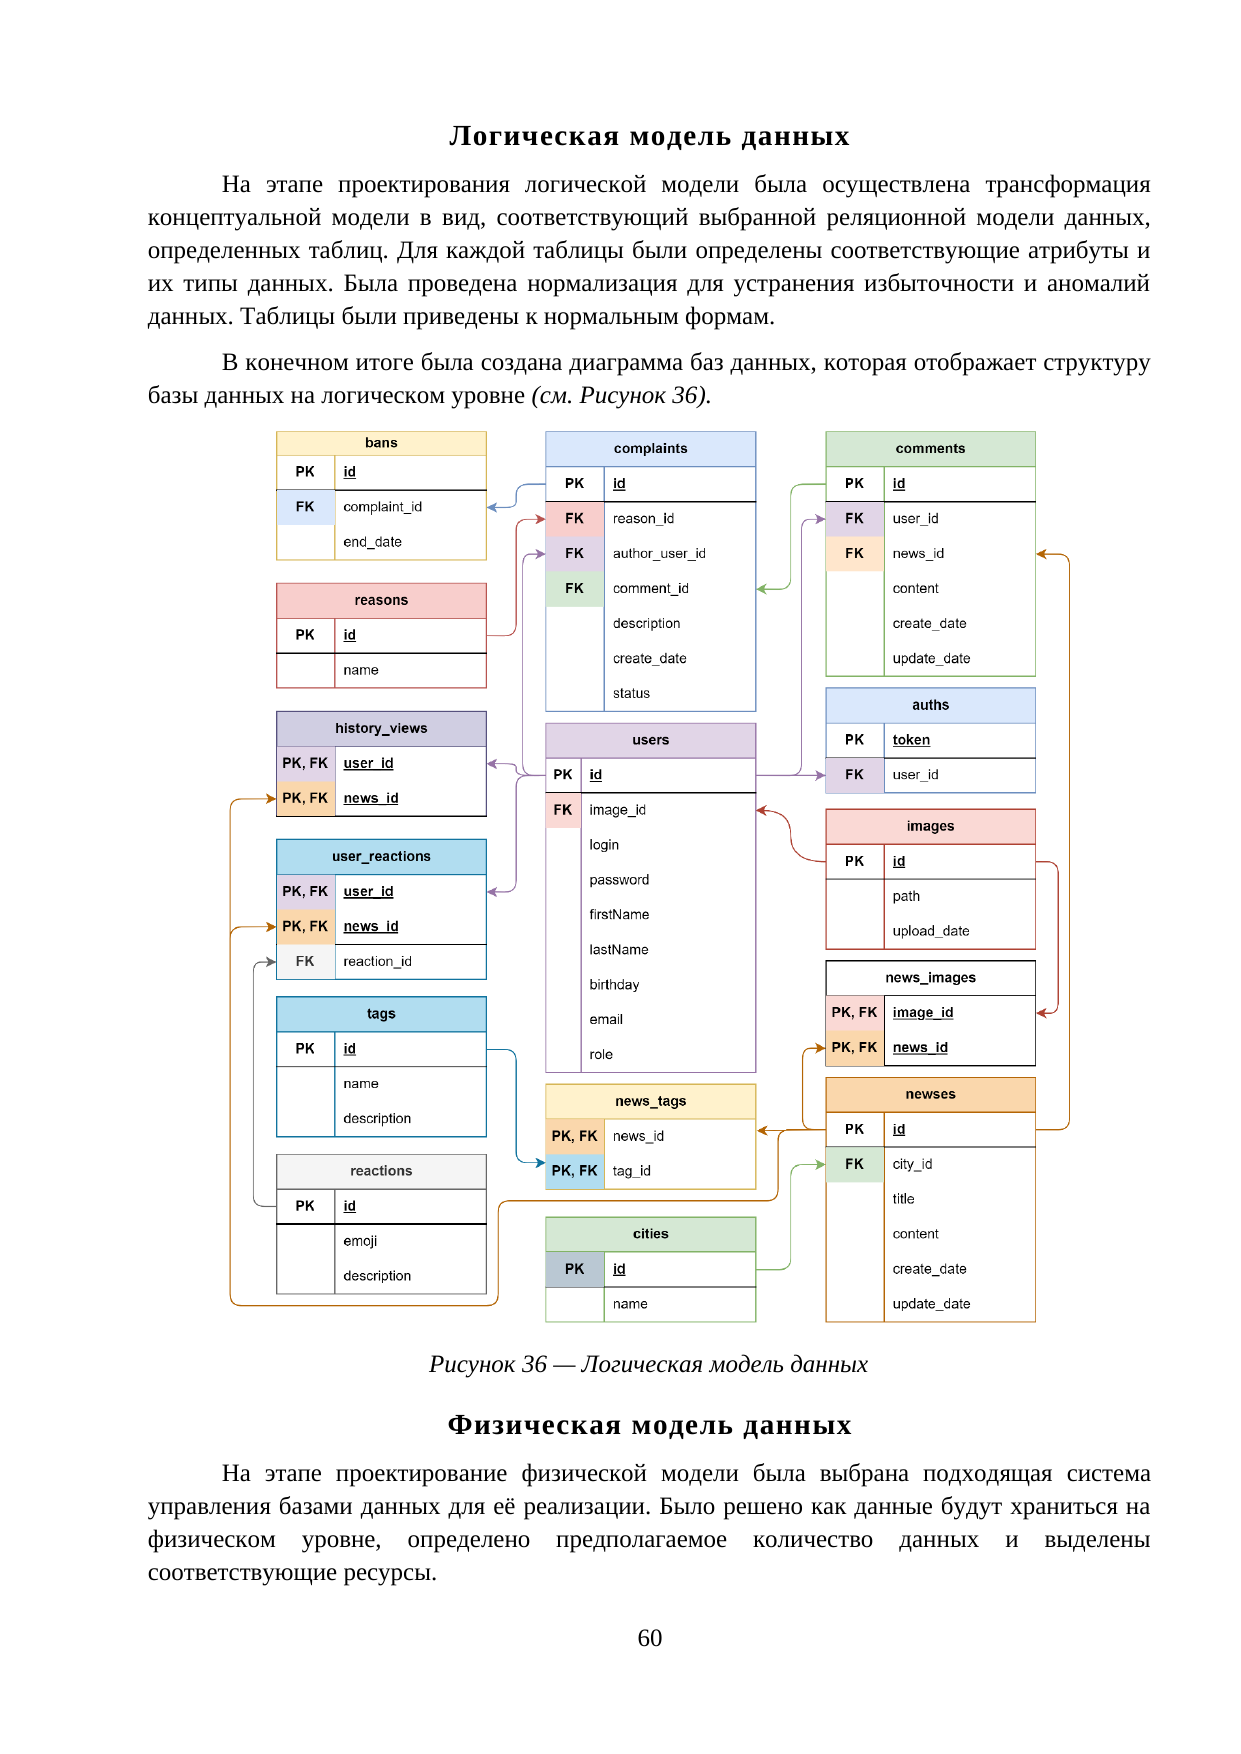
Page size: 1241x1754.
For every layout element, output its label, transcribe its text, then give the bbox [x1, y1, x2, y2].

subtitle Логическая модель данных [148, 118, 1152, 152]
text В конечном итоге была создана диаграмма баз данных, которая отображает структуру базы данных на логическом уровне (см. Рисунок 36). [148, 347, 1152, 408]
picture [215, 425, 1085, 1328]
subtitle Физическая модель данных [148, 1407, 1152, 1441]
text Рисунок 36 — Логическая модель данных [148, 1349, 1152, 1378]
text На этапе проектирование физической модели была выбрана подходящая система управления базами данных для её реализации. Было решено как данные будут храниться на физическом уровне, определено предполагаемое количество данных и выделены соответствующие ресурсы. [148, 1458, 1152, 1586]
text На этапе проектирования логической модели была осуществлена трансформация концептуальной модели в вид, соответствующий выбранной реляционной модели данных, определенных таблиц. Для каждой таблицы были определены соответствующие атрибуты и их типы данных. Была проведена нормализация для устранения избыточности и аномалий данных. Таблицы были приведены к нормальным формам. [148, 169, 1152, 330]
